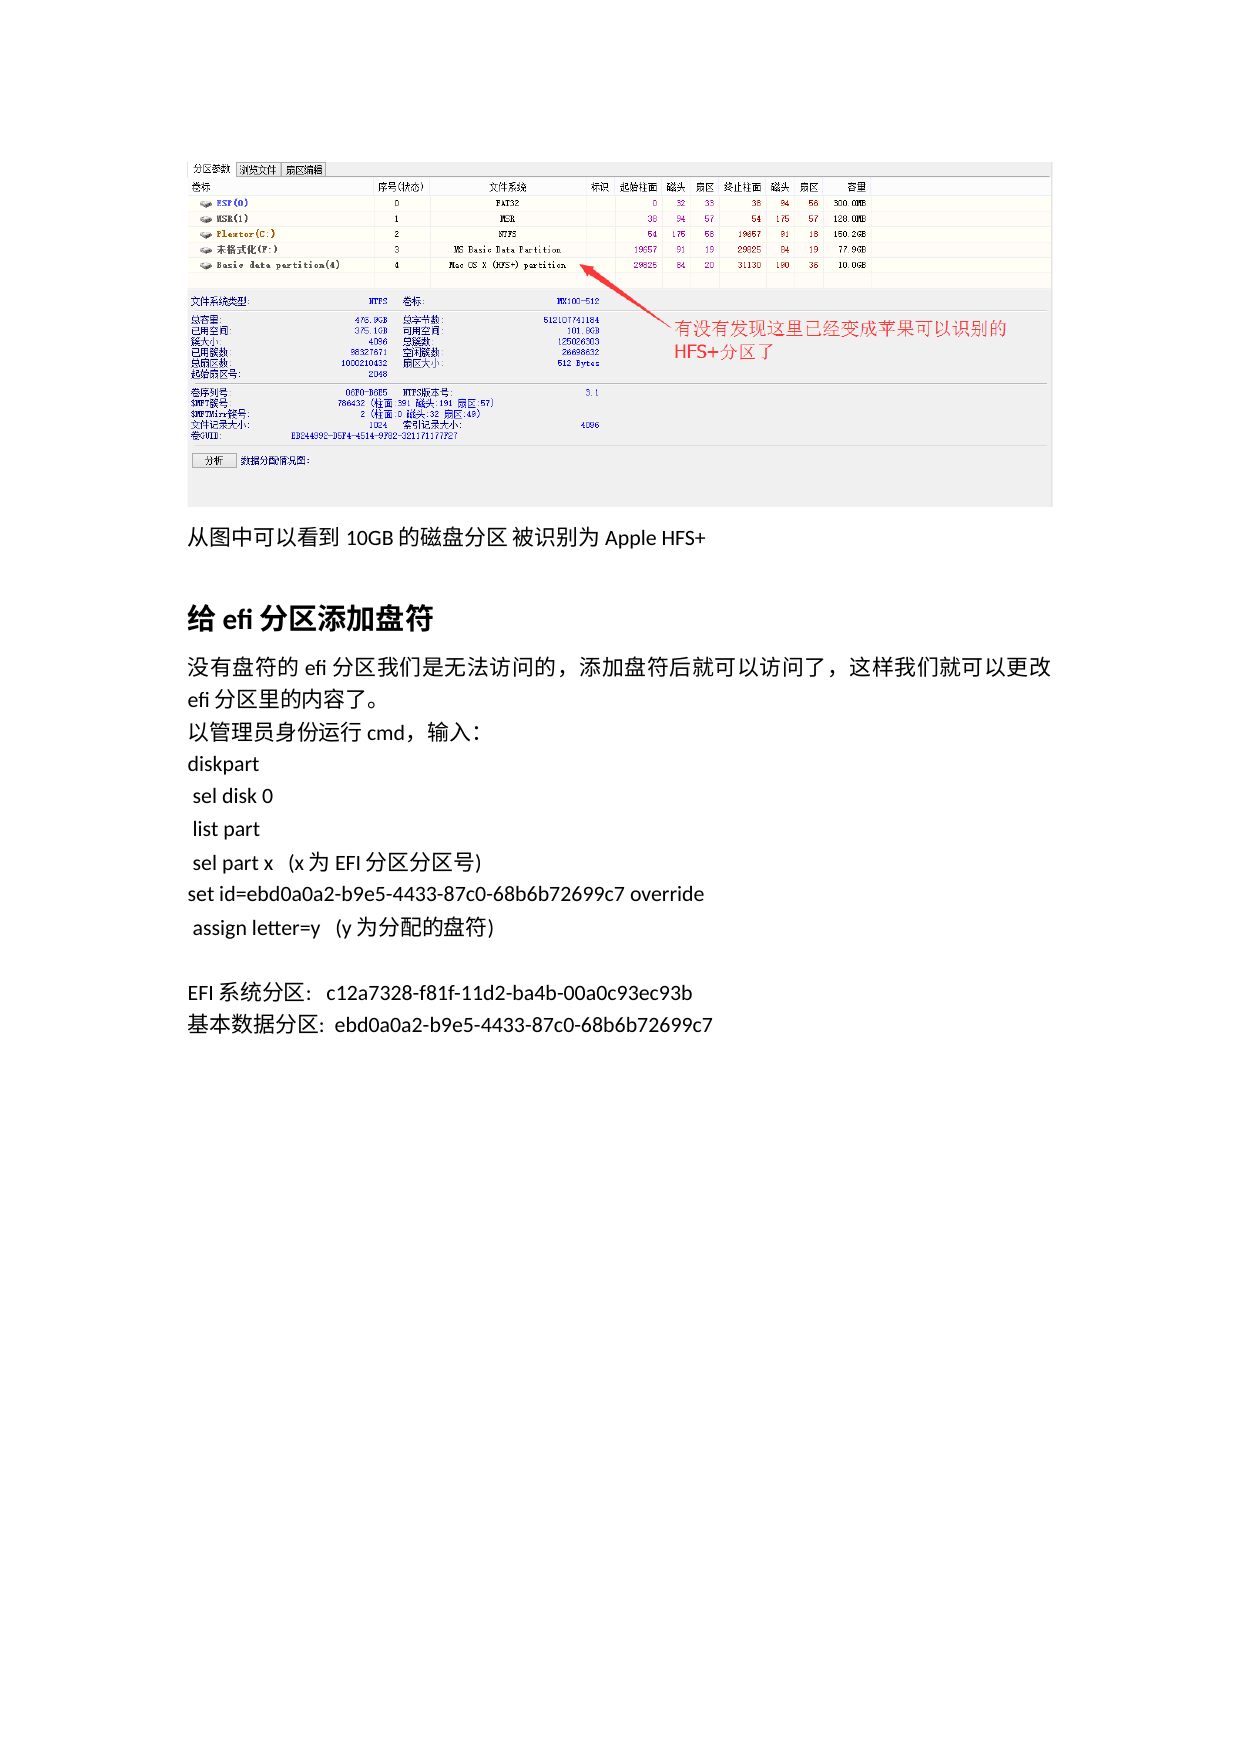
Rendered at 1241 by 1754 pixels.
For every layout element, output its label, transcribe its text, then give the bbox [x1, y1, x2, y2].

text sel disk 0 [187, 779, 1053, 812]
text 没有盘符的efi分区我们是无法访问的，添加盘符后就可以访问了，这样我们就可以更改efi分区里的内容了。 [187, 649, 1053, 714]
text diskpart [187, 747, 1053, 779]
text assign letter=y (y为分配的盘符) [187, 909, 1053, 942]
text 基本数据分区: ebd0a0a2-b9e5-4433-87c0-68b6b72699c7 [187, 1007, 1053, 1039]
picture [187, 162, 1053, 507]
text EFI系统分区: c12a7328-f81f-11d2-ba4b-00a0c93ec93b [187, 974, 1053, 1007]
text sel part x (x为EFI分区分区号) [187, 844, 1053, 877]
text 从图中可以看到 10GB 的磁盘分区 被识别为 Apple HFS+ [187, 519, 1053, 552]
subtitle 给efi分区添加盘符 [187, 584, 1053, 649]
text list part [187, 812, 1053, 844]
text set id=ebd0a0a2-b9e5-4433-87c0-68b6b72699c7 override [187, 877, 1053, 909]
text 以管理员身份运行cmd，输入： [187, 714, 1053, 747]
